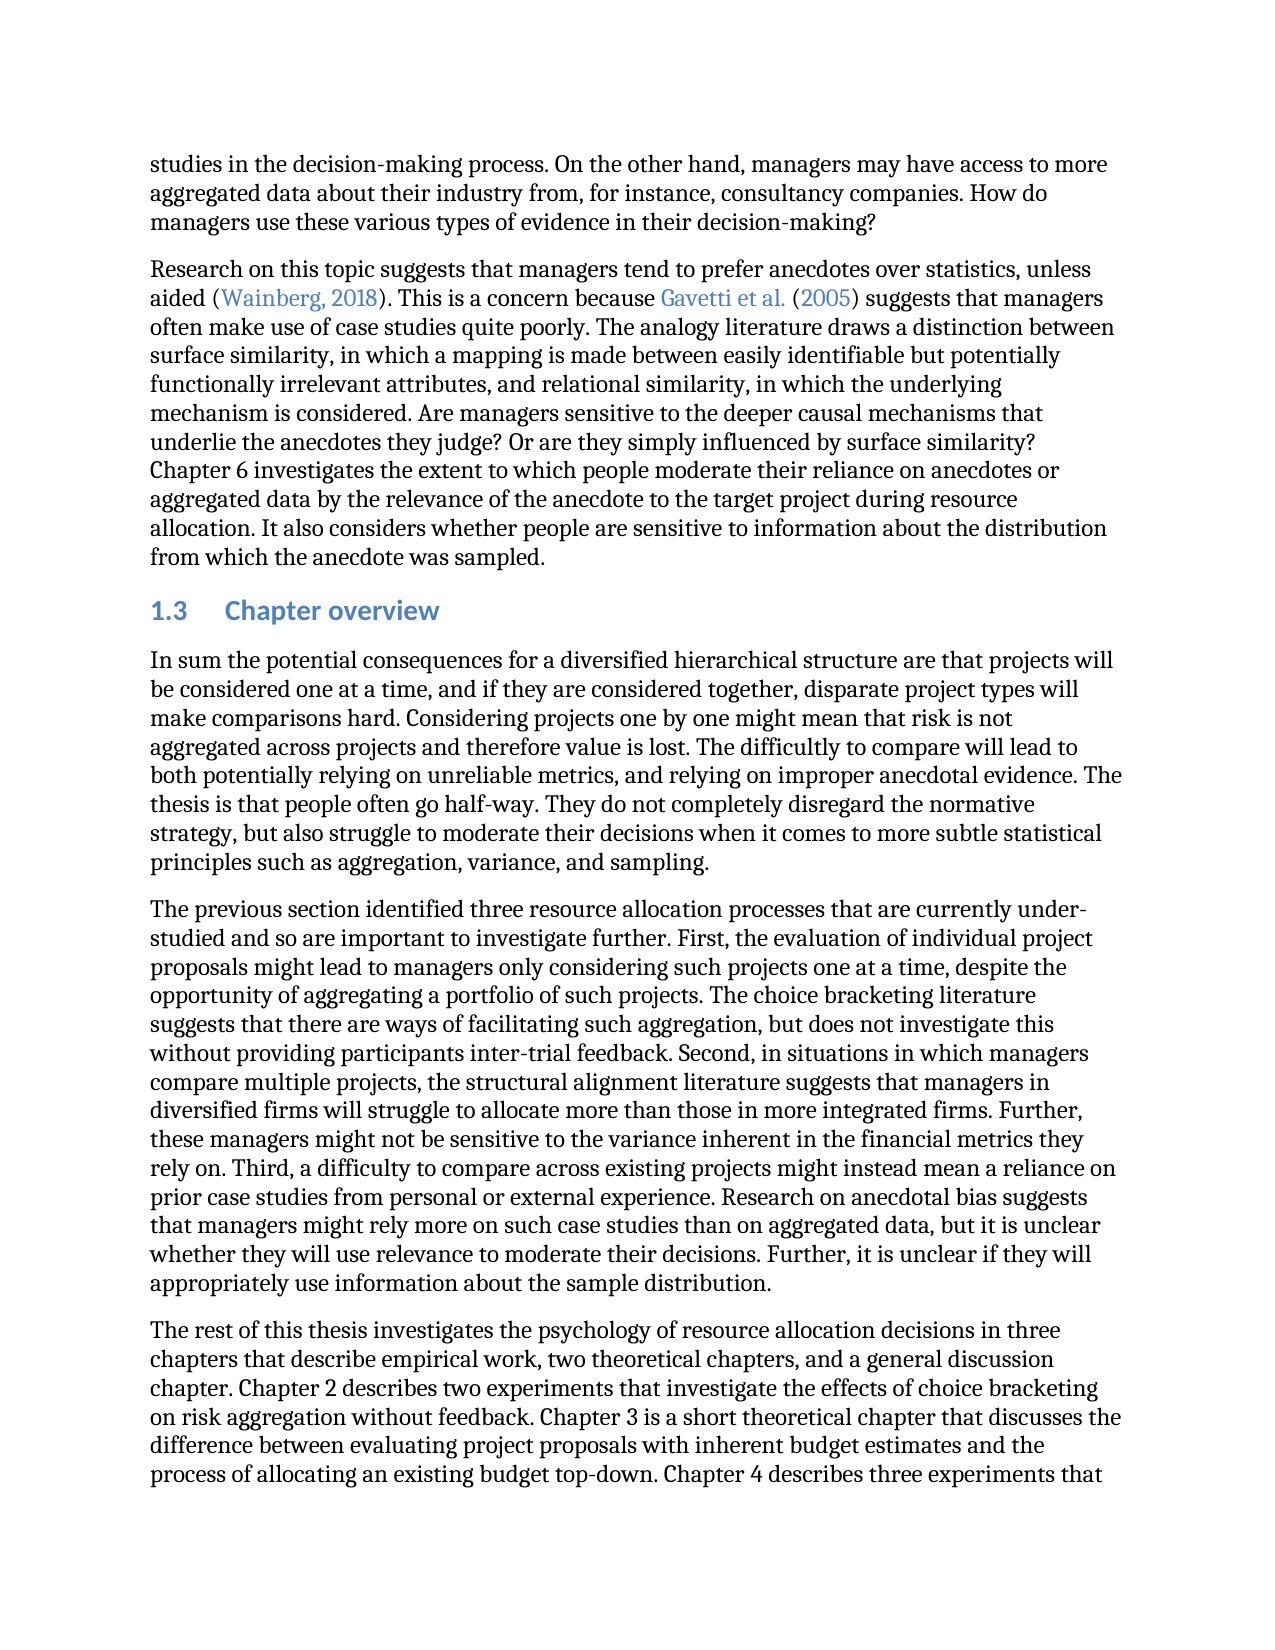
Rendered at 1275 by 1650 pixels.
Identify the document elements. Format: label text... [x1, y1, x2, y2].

subtitle 1.3 Chapter overview [150, 592, 1125, 628]
text Research on this topic suggests that managers tend to prefer anecdotes over statistics, unless aided (Wainberg, 2018). This is a concern because Gavetti et al. (2005) suggests that managers often make use of case studies quite poorly. The analogy literature draws a distinction between surface similarity, in which a mapping is made between easily identifiable but potentially functionally irrelevant attributes, and relational similarity, in which the underlying mechanism is considered. Are managers sensitive to the deeper causal mechanisms that underlie the anecdotes they judge? Or are they simply influenced by surface similarity? Chapter 6 investigates the extent to which people moderate their reliance on anecdotes or aggregated data by the relevance of the anecdote to the target project during resource allocation. It also considers whether people are sensitive to information about the distribution from which the anecdote was sampled. [150, 255, 1125, 571]
text In sum the potential consequences for a diversified hierarchical structure are that projects will be considered one at a time, and if they are considered together, disparate project types will make comparisons hard. Considering projects one by one might mean that risk is not aggregated across projects and therefore value is lost. The difficultly to compare will lead to both potentially relying on unreliable metrics, and relying on improper anecdotal evidence. The thesis is that people often go half-way. They do not completely disregard the normative strategy, but also struggle to moderate their decisions when it comes to more subtle statistical principles such as aggregation, variance, and sampling. [150, 646, 1125, 876]
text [150, 1316, 1125, 1489]
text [150, 150, 1125, 236]
text The previous section identified three resource allocation processes that are currently under-studied and so are important to investigate further. First, the evaluation of individual project proposals might lead to managers only considering such projects one at a time, despite the opportunity of aggregating a portfolio of such projects. The choice bracketing literature suggests that there are ways of facilitating such aggregation, but does not investigate this without providing participants inter-trial feedback. Second, in situations in which managers compare multiple projects, the structural alignment literature suggests that managers in diversified firms will struggle to allocate more than those in more integrated firms. Further, these managers might not be sensitive to the variance inherent in the financial metrics they rely on. Third, a difficulty to compare across existing projects might instead mean a reliance on prior case studies from personal or external experience. Research on anecdotal bias suggests that managers might rely more on such case studies than on aggregated data, but it is unclear whether they will use relevance to moderate their decisions. Further, it is unclear if they will appropriately use information about the sample distribution. [150, 895, 1125, 1298]
